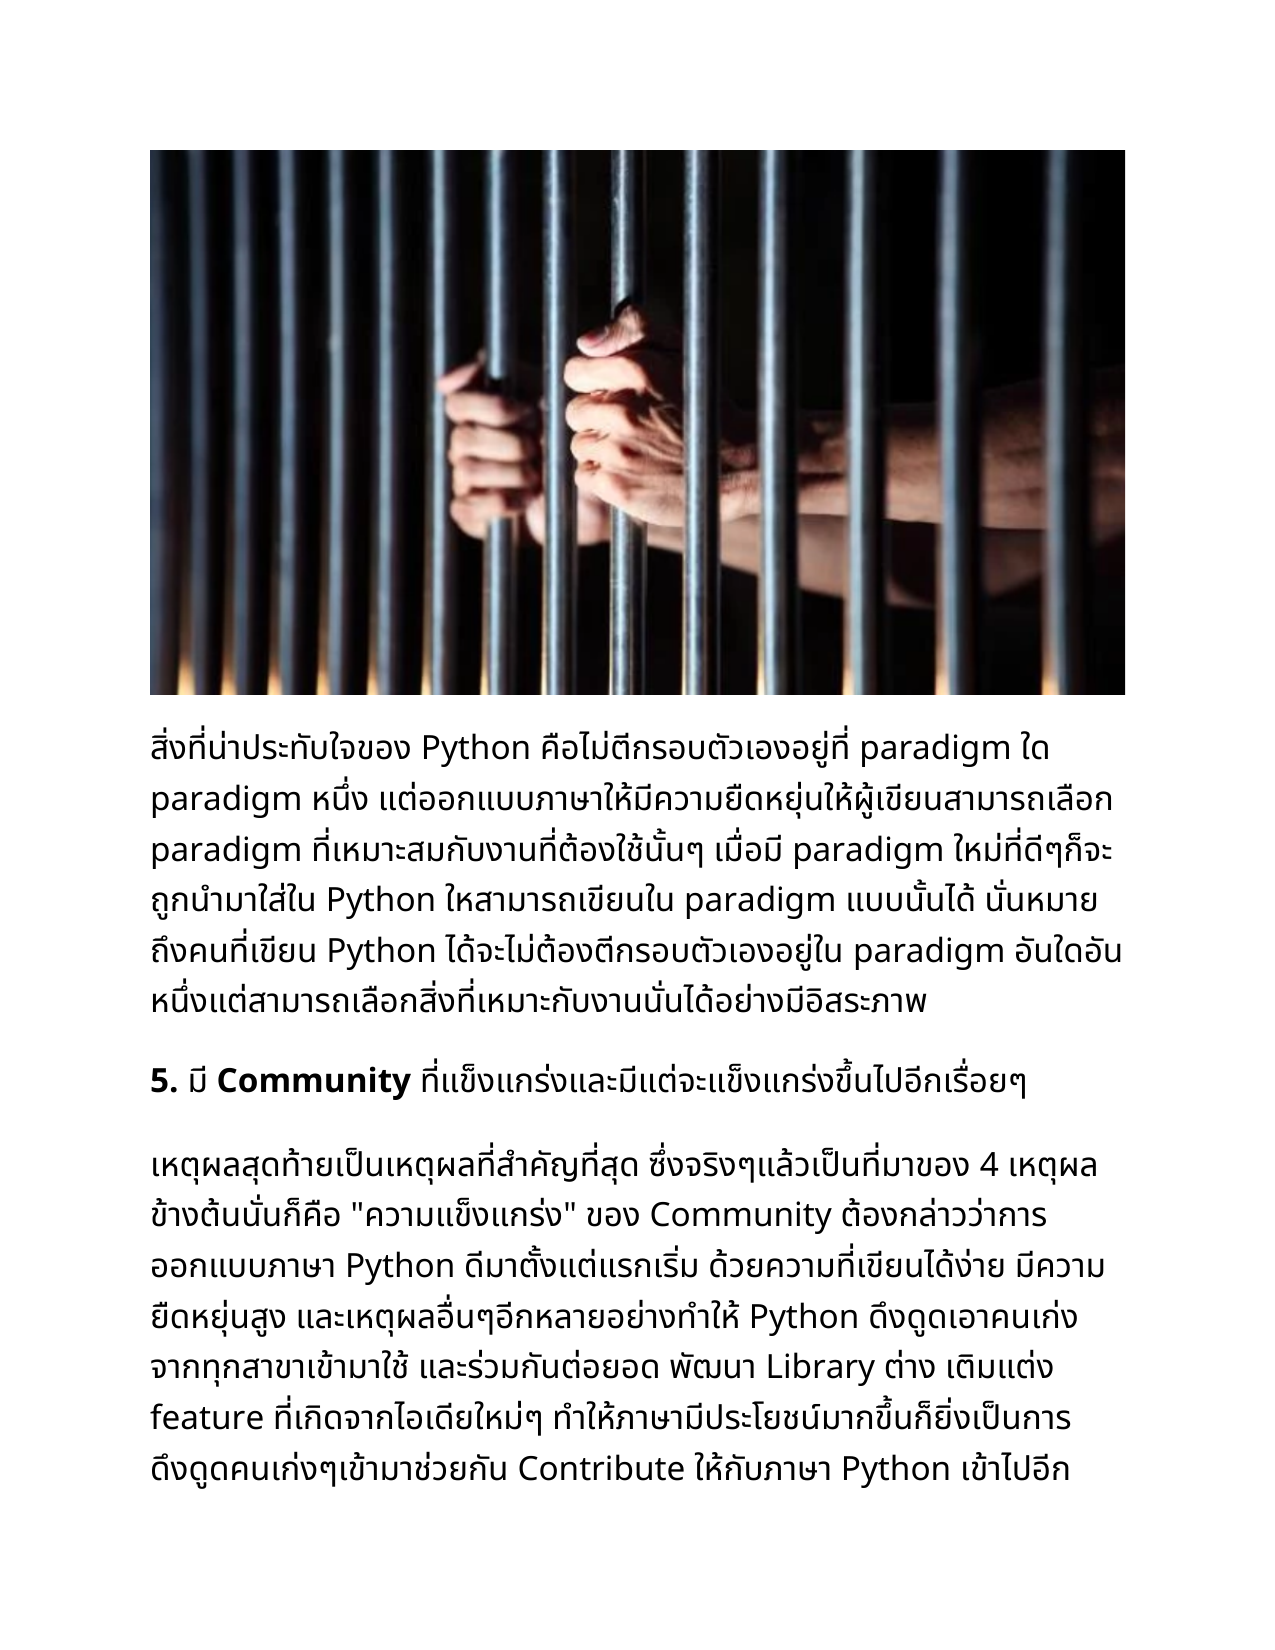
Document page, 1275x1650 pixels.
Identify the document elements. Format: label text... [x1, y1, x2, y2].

subtitle 5. มี Community ที่แข็งแกร่งและมีแต่จะแข็งแกร่งขึ้นไปอีกเรื่อยๆ [150, 1057, 1125, 1107]
text เหตุผลสุดท้ายเป็นเหตุผลที่สำคัญที่สุด ซึ่งจริงๆแล้วเป็นที่มาของ 4 เหตุผลข้างต้นนั่นก็คือ "ความแข็งแกร่ง" ของ Community ต้องกล่าวว่าการออกแบบภาษา Python ดีมาตั้งแต่แรกเริ่ม ด้วยความที่เขียนได้ง่าย มีความยืดหยุ่นสูง และเหตุผลอื่นๆอีกหลายอย่างทำให้ Python ดึงดูดเอาคนเก่งจากทุกสาขาเข้ามาใช้ และร่วมกันต่อยอด พัฒนา Library ต่าง เติมแต่ง feature ที่เกิดจากไอเดียใหม่ๆ ทำให้ภาษามีประโยชน์มากขึ้นก็ยิ่งเป็นการดึงดูดคนเก่งๆเข้ามาช่วยกัน Contribute ให้กับภาษา Python เข้าไปอีก [150, 1141, 1125, 1495]
picture [150, 150, 1125, 695]
text สิ่งที่น่าประทับใจของ Python คือไม่ตีกรอบตัวเองอยู่ที่ paradigm ใด paradigm หนึ่ง แต่ออกแบบภาษาให้มีความยืดหยุ่นให้ผู้เขียนสามารถเลือก paradigm ที่เหมาะสมกับงานที่ต้องใช้นั้นๆ เมื่อมี paradigm ใหม่ที่ดีๆก็จะถูกนำมาใส่ใน Python ใหสามารถเขียนใน paradigm แบบนั้นได้ นั่นหมายถึงคนที่เขียน Python ได้จะไม่ต้องตีกรอบตัวเองอยู่ใน paradigm อันใดอันหนึ่งแต่สามารถเลือกสิ่งที่เหมาะกับงานนั่นได้อย่างมีอิสระภาพ [150, 724, 1125, 1028]
